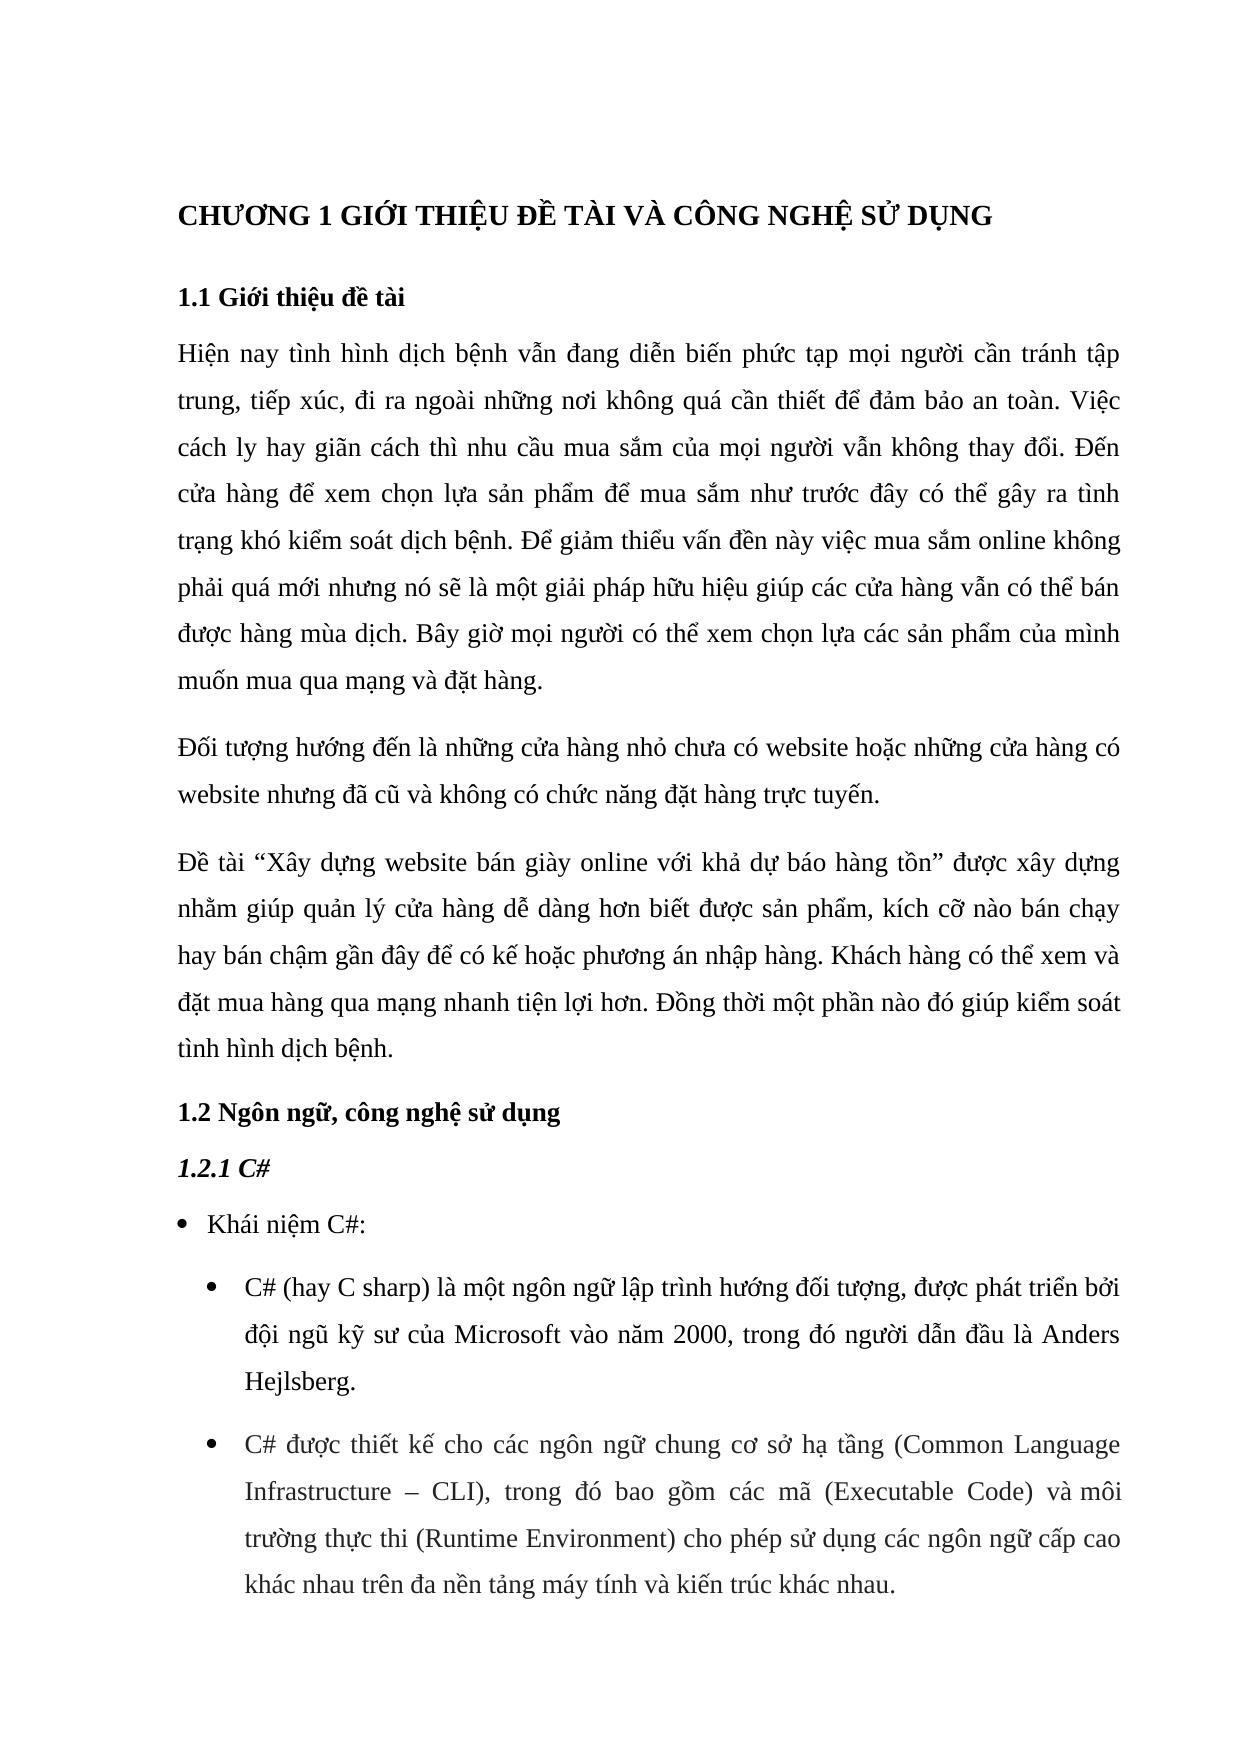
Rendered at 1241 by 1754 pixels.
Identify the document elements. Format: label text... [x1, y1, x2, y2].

text Đề tài “Xây dựng website bán giày online với khả dự báo hàng tồn” được xây dựng nhằm giúp quản lý cửa hàng dễ dàng hơn biết được sản phẩm, kích cỡ nào bán chạy hay bán chậm gần đây để có kế hoặc phương án nhập hàng. Khách hàng có thể xem và đặt mua hàng qua mạng nhanh tiện lợi hơn. Đồng thời một phần nào đó giúp kiểm soát tình hình dịch bệnh. [177, 846, 1122, 1063]
list C# (hay C sharp) là một ngôn ngữ lập trình hướng đối tượng, được phát triển bởi đội ngũ kỹ sư của Microsoft vào năm 2000, trong đó người dẫn đầu là Anders Hejlsberg. [207, 1272, 1122, 1396]
subtitle Giới thiệu đề tài [177, 281, 1122, 312]
subtitle C# [177, 1152, 1122, 1183]
text Khái niệm C#: [177, 1208, 1122, 1239]
text Hiện nay tình hình dịch bệnh vẫn đang diễn biến phức tạp mọi người cần tránh tập trung, tiếp xúc, đi ra ngoài những nơi không quá cần thiết để đảm bảo an toàn. Việc cách ly hay giãn cách thì nhu cầu mua sắm của mọi người vẫn không thay đổi. Đến cửa hàng để xem chọn lựa sản phẩm để mua sắm như trước đây có thể gây ra tình trạng khó kiểm soát dịch bệnh. Để giảm thiểu vấn đền này việc mua sắm online không phải quá mới nhưng nó sẽ là một giải pháp hữu hiệu giúp các cửa hàng vẫn có thể bán được hàng mùa dịch. Bây giờ mọi người có thể xem chọn lựa các sản phẩm của mình muốn mua qua mạng và đặt hàng. [177, 337, 1122, 695]
list C# được thiết kế cho các ngôn ngữ chung cơ sở hạ tầng (Common Language Infrastructure – CLI), trong đó bao gồm các mã (Executable Code) và môi trường thực thi (Runtime Environment) cho phép sử dụng các ngôn ngữ cấp cao khác nhau trên đa nền tảng máy tính và kiến trúc khác nhau. [207, 1428, 1122, 1599]
subtitle GIỚI THIỆU ĐỀ TÀI VÀ CÔNG NGHỆ SỬ DỤNG [177, 198, 1122, 231]
subtitle Ngôn ngữ, công nghệ sử dụng [177, 1096, 1122, 1127]
text Đối tượng hướng đến là những cửa hàng nhỏ chưa có website hoặc những cửa hàng có website nhưng đã cũ và không có chức năng đặt hàng trực tuyến. [177, 732, 1122, 809]
